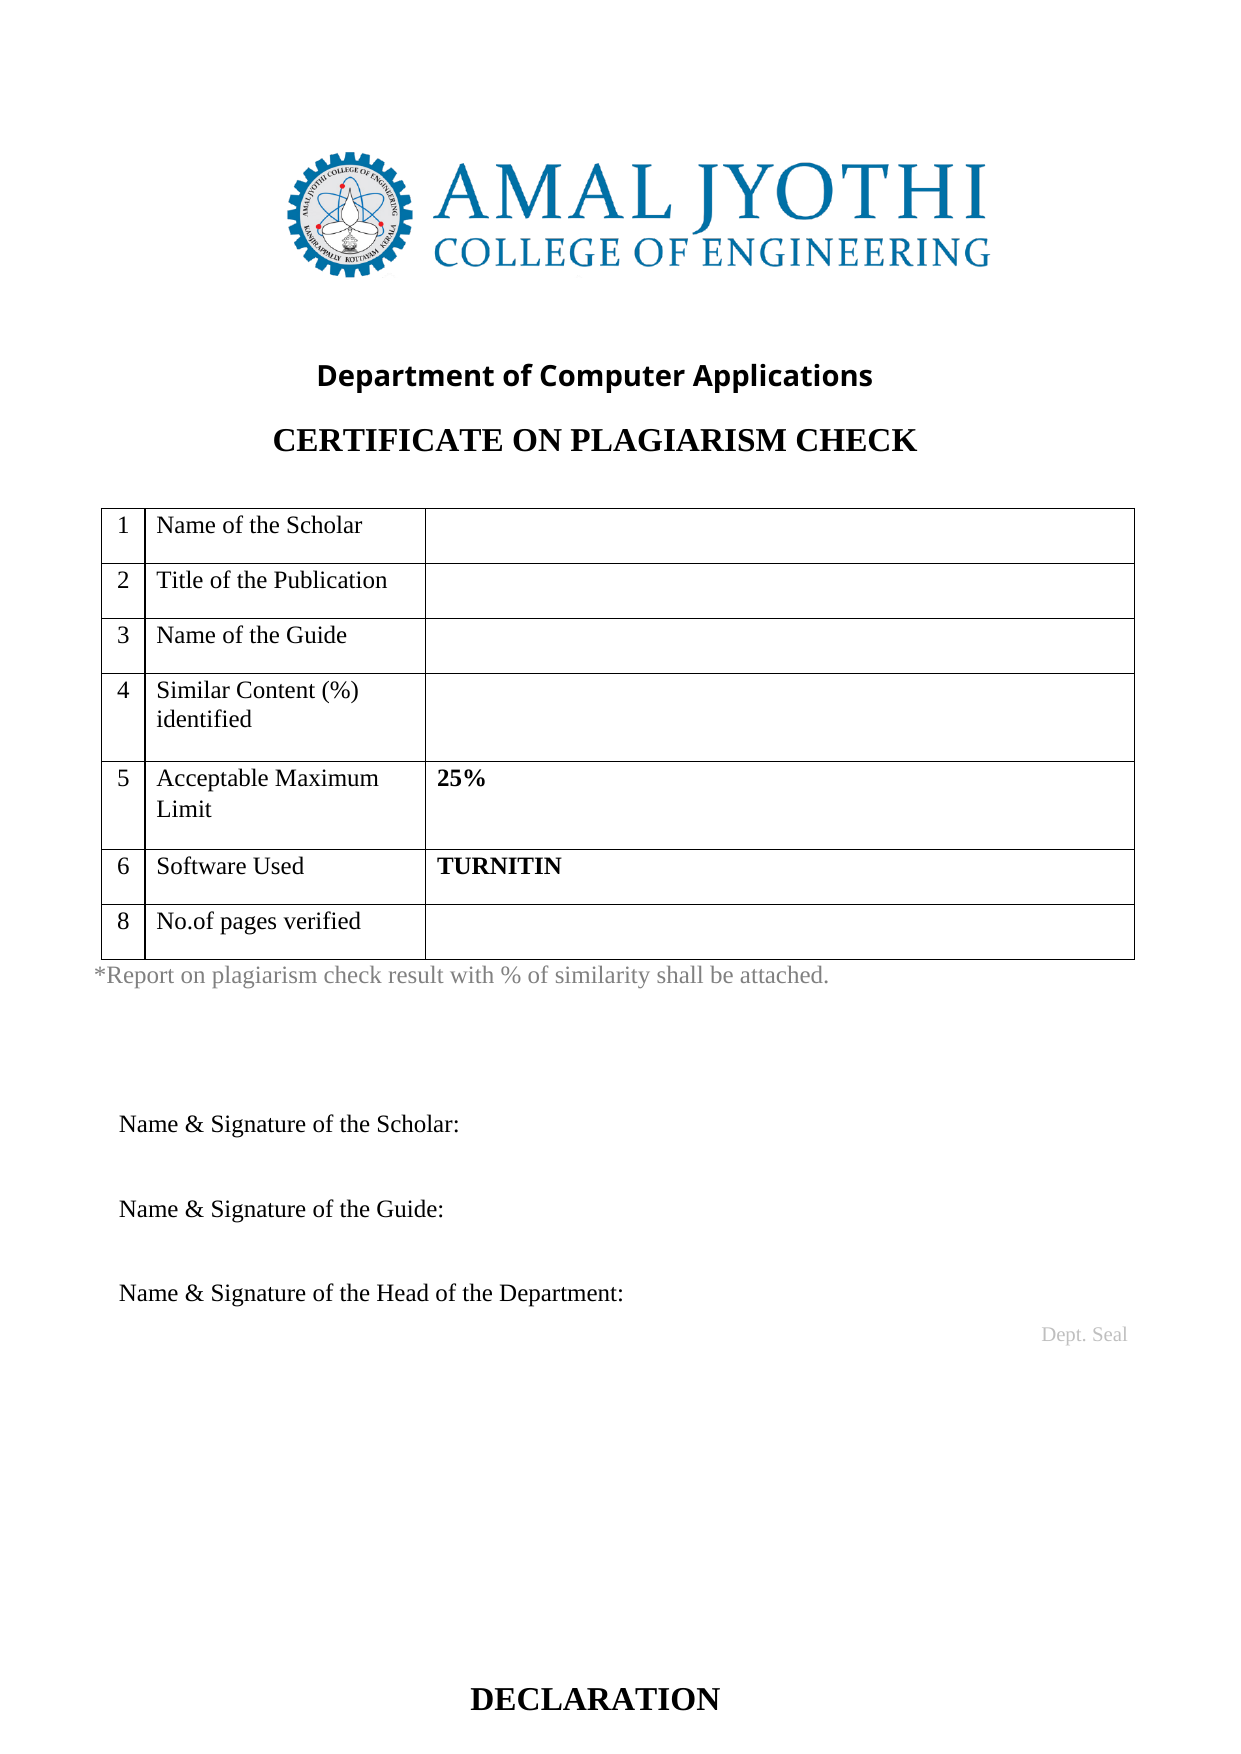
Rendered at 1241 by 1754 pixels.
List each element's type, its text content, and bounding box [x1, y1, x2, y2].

table_cell 4 [102, 674, 144, 761]
table_cell [426, 619, 1134, 673]
table_cell Acceptable Maximum Limit [146, 762, 425, 849]
table_header [426, 509, 1134, 563]
text *Report on plagiarism check result with % of similarity shall be attached. [62, 960, 1128, 988]
table_cell 5 [102, 762, 144, 849]
text Department of Computer Applications [62, 355, 1127, 395]
table_cell 25% [426, 762, 1134, 849]
text Dept. Seal [62, 1322, 1128, 1346]
text CERTIFICATE ON PLAGIARISM CHECK [62, 420, 1127, 458]
table_cell [426, 905, 1134, 959]
table_cell 6 [102, 850, 144, 904]
table_cell 8 [102, 905, 144, 959]
table_cell Title of the Publication [146, 564, 425, 618]
text Name & Signature of the Guide: [119, 1194, 1128, 1222]
table_cell [426, 564, 1134, 618]
subtitle DECLARATION [62, 1679, 1128, 1717]
table_cell Name of the Guide [146, 619, 425, 673]
table_cell Similar Content (%) identified [146, 674, 425, 761]
picture [301, 165, 399, 264]
table_cell 2 [102, 564, 144, 618]
table_cell 3 [102, 619, 144, 673]
text Name & Signature of the Scholar: [119, 1109, 1128, 1138]
table_cell No.of pages verified [146, 905, 425, 959]
table_header 1 [102, 509, 144, 563]
picture [256, 139, 1014, 278]
table_cell Software Used [146, 850, 425, 904]
table_header Name of the Scholar [146, 509, 425, 563]
table_cell TURNITIN [426, 850, 1134, 904]
text Name & Signature of the Head of the Department: [119, 1278, 1128, 1307]
table_cell [426, 674, 1134, 761]
